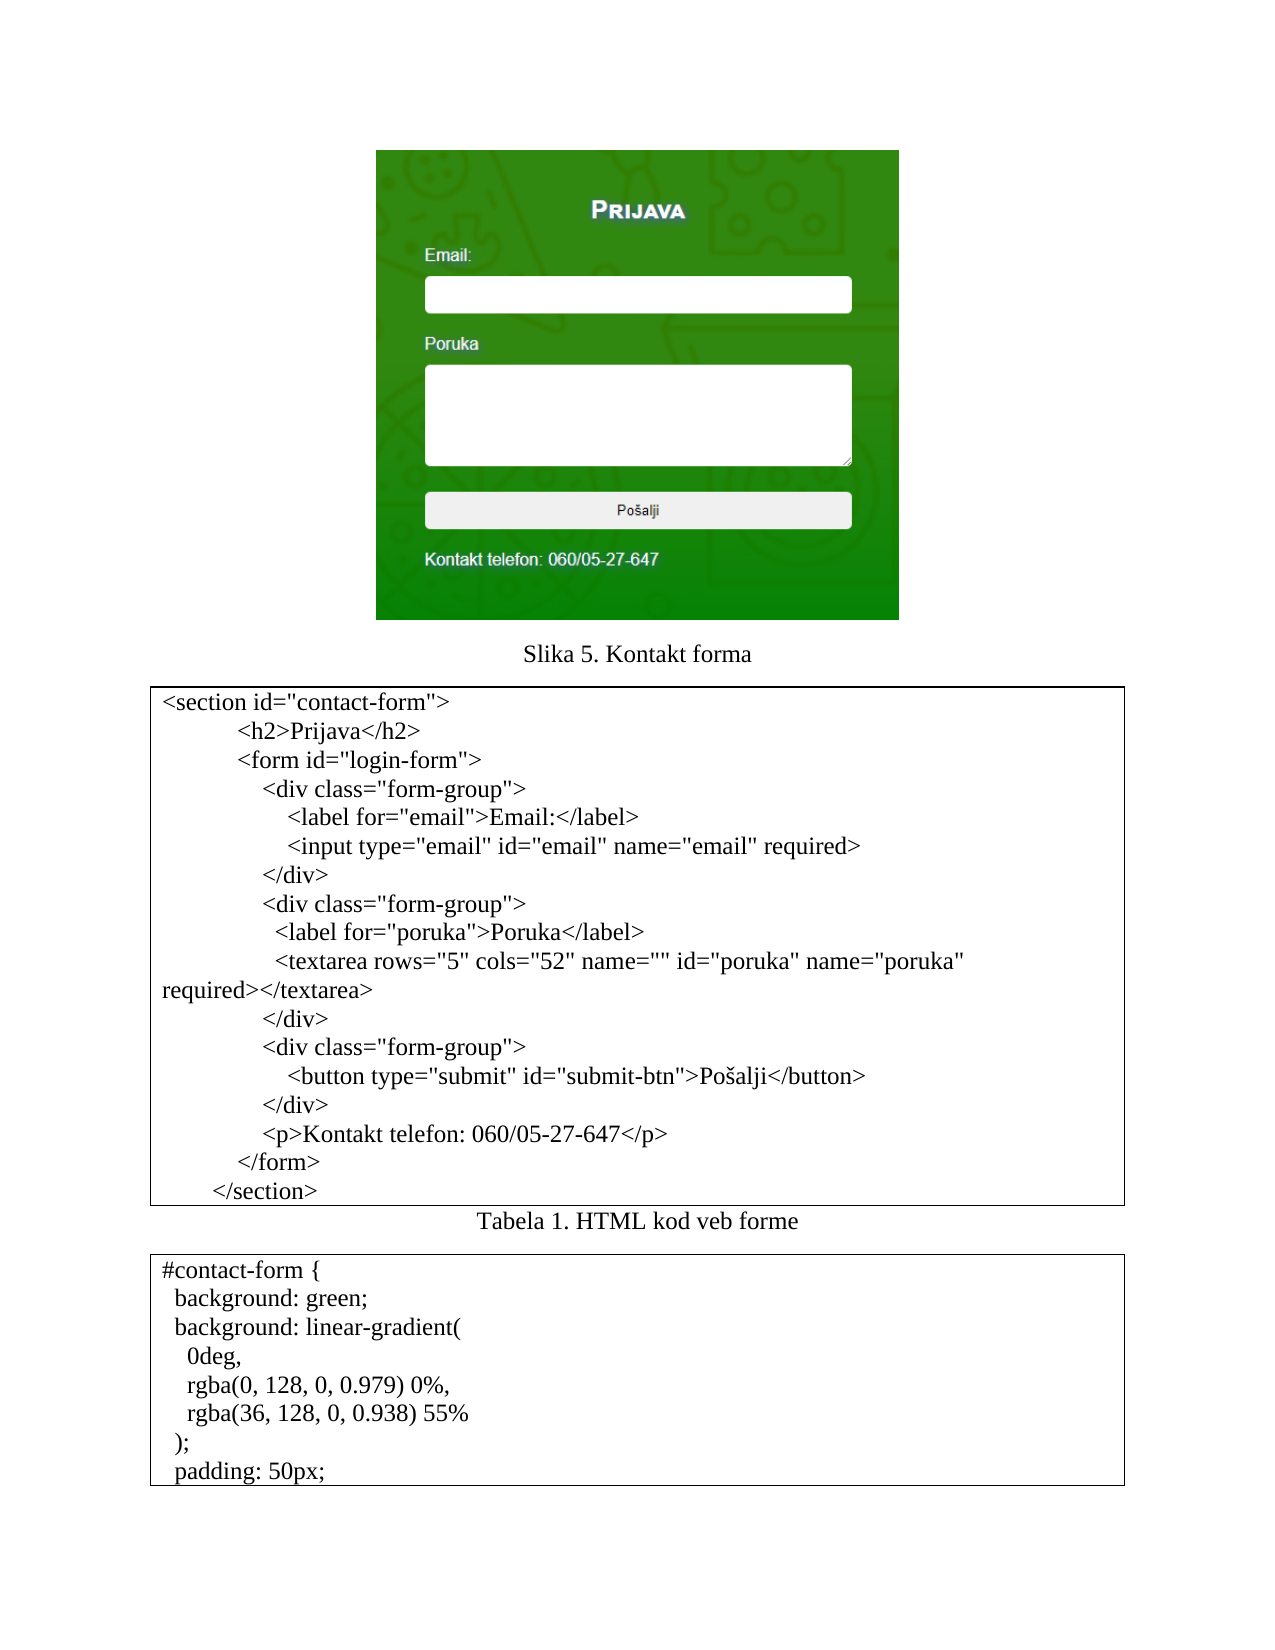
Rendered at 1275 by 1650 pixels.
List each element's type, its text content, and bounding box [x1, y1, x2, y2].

table_header <section id="contact-form"> <h2>Prijava</h2> <form id="login-form"> <div class="form-group"> <label for="email">Email:</label> <input type="email" id="email" name="email" required> </div> <div class="form-group"> <label for="poruka">Poruka</label> <textarea rows="5" cols="52" name="" id="poruka" name="poruka" required></textarea> </div> <div class="form-group"> <button type="submit" id="submit-btn">Pošalji</button> </div> <p>Kontakt telefon: 060/05-27-647</p> </form> </section> [151, 688, 1124, 1205]
text Tabela 1. HTML kod veb forme [150, 1206, 1125, 1235]
text Slika 5. Kontakt forma [150, 639, 1125, 667]
picture [376, 150, 899, 620]
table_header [151, 1255, 1124, 1485]
